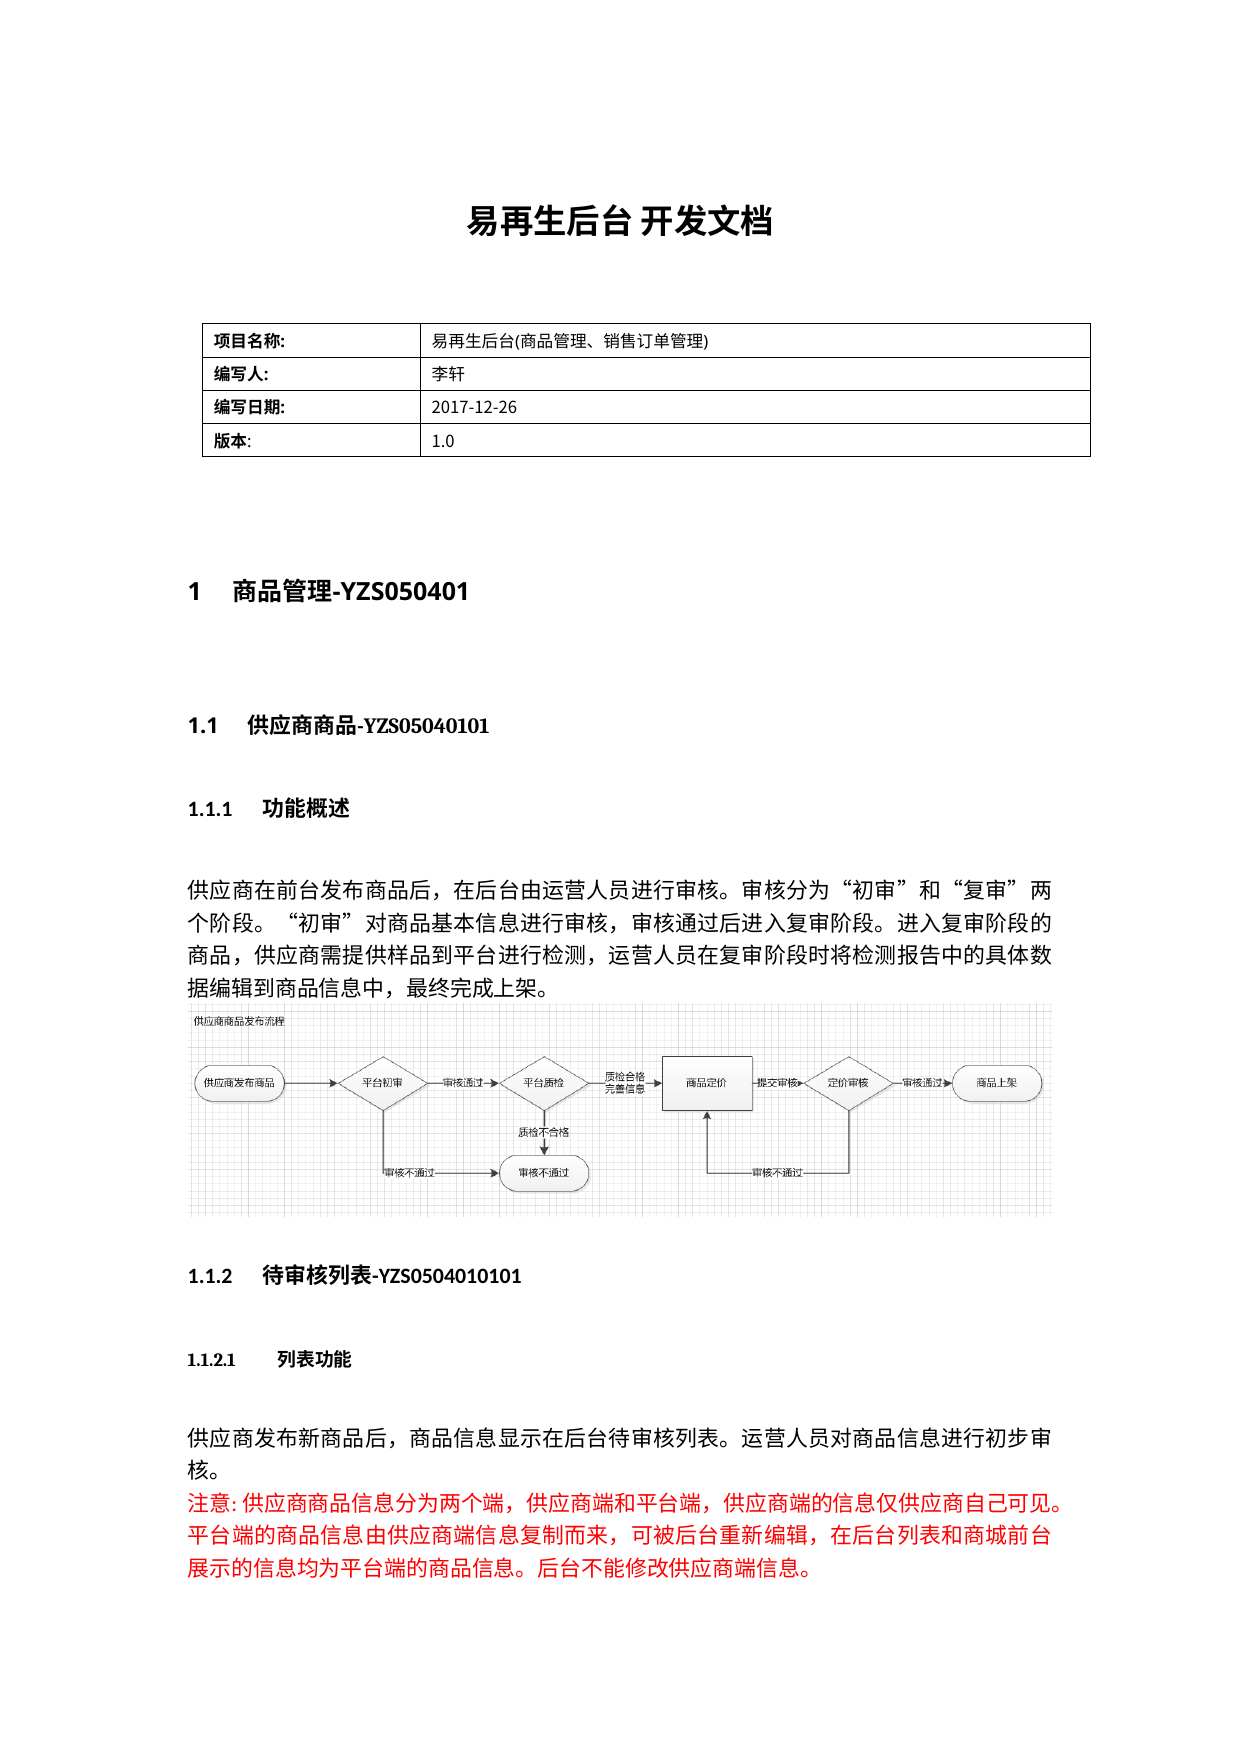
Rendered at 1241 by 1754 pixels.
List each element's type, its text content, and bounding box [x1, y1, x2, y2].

text 平台端的商品信息由供应商端信息复制而来，可被后台重新编辑，在后台列表和商城前台展示的信息均为平台端的商品信息。后台不能修改供应商端信息。 [187, 1518, 1053, 1583]
picture [187, 1003, 1053, 1217]
subtitle 商品管理-YZS050401 [187, 557, 1053, 622]
title 易再生后台 开发文档 [187, 187, 1053, 252]
table_cell 2017-12-26 [421, 391, 1090, 423]
text 注意: 供应商商品信息分为两个端，供应商端和平台端，供应商端的信息仅供应商自己可见。 [187, 1485, 1053, 1518]
table_cell 编写人: [203, 358, 420, 390]
text 供应商在前台发布商品后，在后台由运营人员进行审核。审核分为“初审”和“复审”两个阶段。“初审”对商品基本信息进行审核，审核通过后进入复审阶段。进入复审阶段的商品，供应商需提供样品到平台进行检测，运营人员在复审阶段时将检测报告中的具体数据编辑到商品信息中，最终完成上架。 [187, 873, 1053, 1003]
subtitle 功能概述 [187, 790, 1053, 823]
subtitle 待审核列表-YZS0504010101 [187, 1258, 1053, 1290]
subtitle 供应商商品-YZS05040101 [187, 708, 1053, 740]
text 供应商发布新商品后，商品信息显示在后台待审核列表。运营人员对商品信息进行初步审核。 [187, 1420, 1053, 1485]
table_cell 编写日期: [203, 391, 420, 423]
table_cell 李轩 [421, 358, 1090, 390]
table_cell 版本: [203, 424, 420, 456]
table_cell 1.0 [421, 424, 1090, 456]
subtitle 列表功能 [187, 1342, 1053, 1375]
table_header 项目名称: [203, 324, 420, 356]
table_header 易再生后台(商品管理、销售订单管理) [421, 324, 1090, 356]
